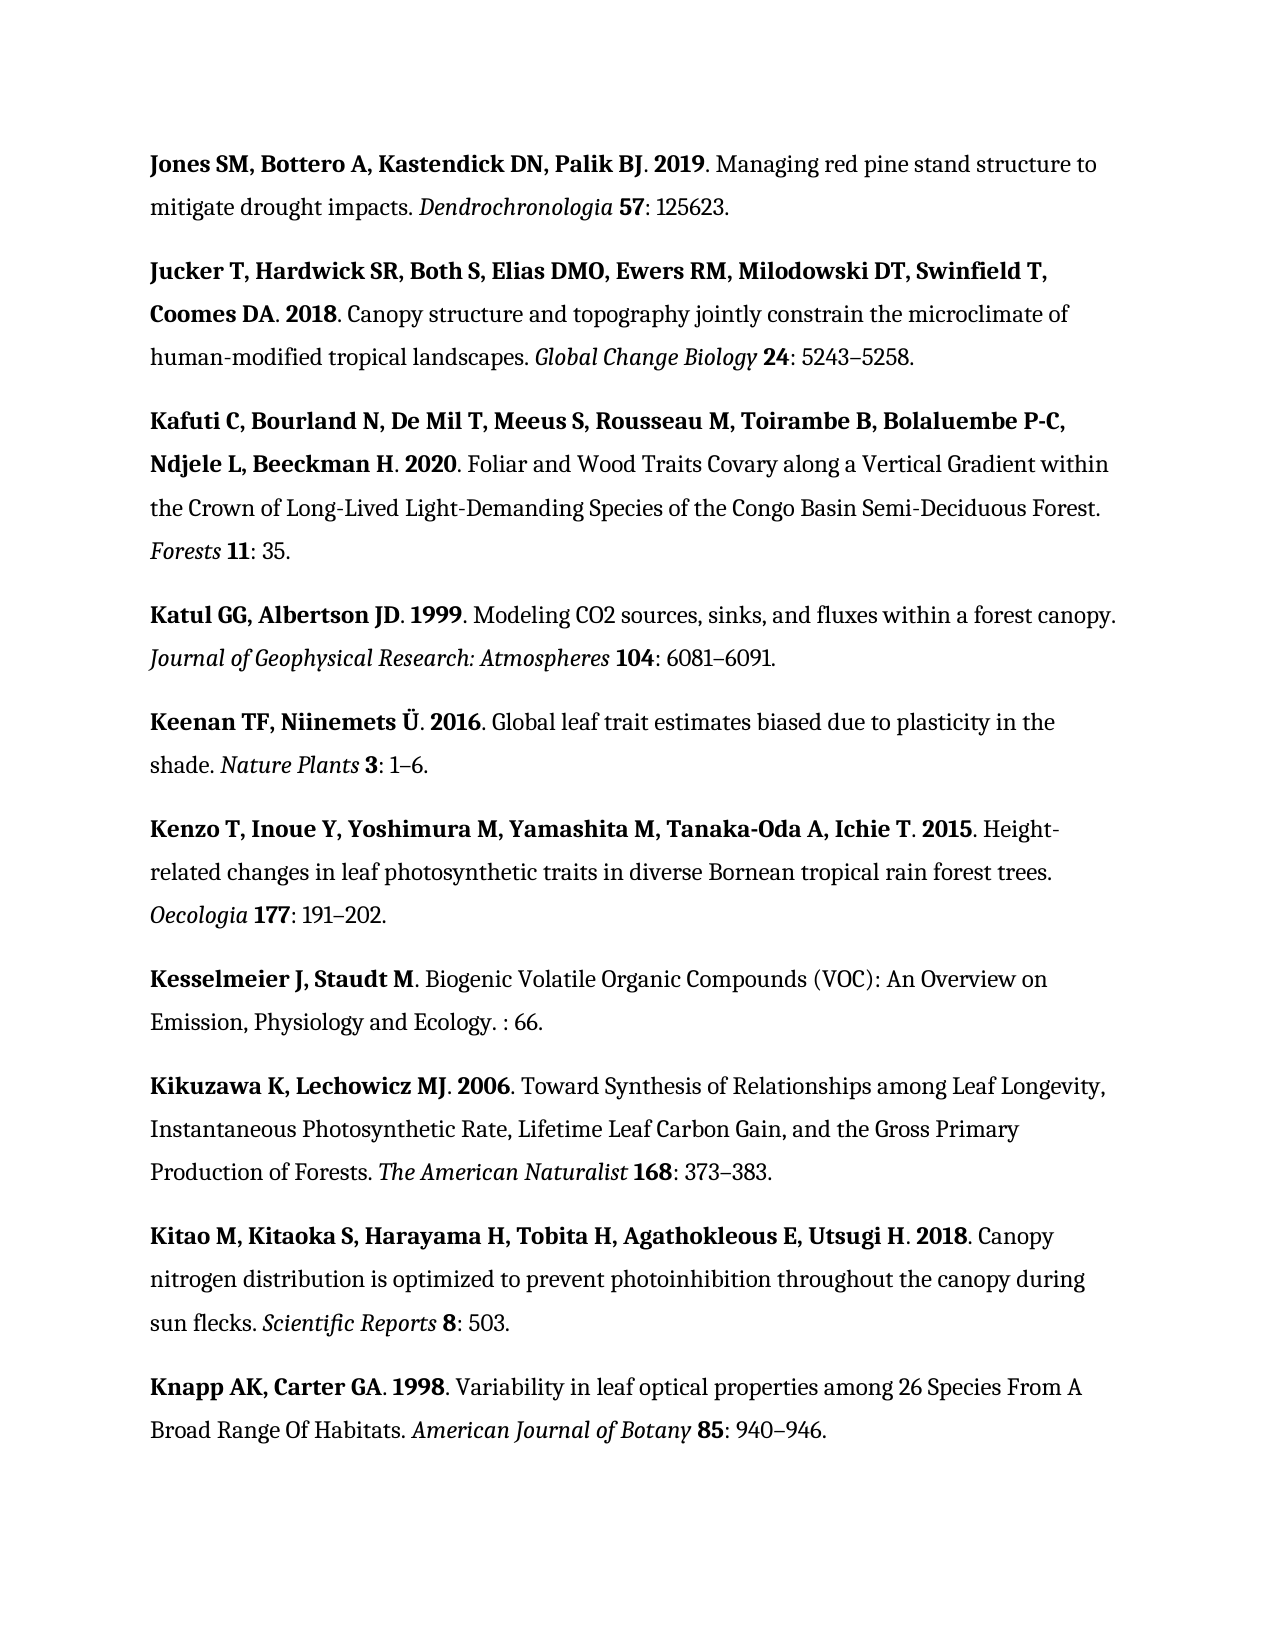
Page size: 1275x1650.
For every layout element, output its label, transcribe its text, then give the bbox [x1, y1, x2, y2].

text Kesselmeier J, Staudt M. Biogenic Volatile Organic Compounds (VOC): An Overview on Emission, Physiology and Ecology. : 66. [150, 965, 1125, 1037]
text Knapp AK, Carter GA. 1998. Variability in leaf optical properties among 26 Species From A Broad Range Of Habitats. American Journal of Botany 85: 940–946. [150, 1372, 1125, 1444]
text Keenan TF, Niinemets Ü. 2016. Global leaf trait estimates biased due to plasticity in the shade. Nature Plants 3: 1–6. [150, 708, 1125, 779]
text Kafuti C, Bourland N, De Mil T, Meeus S, Rousseau M, Toirambe B, Bolaluembe P-C, Ndjele L, Beeckman H. 2020. Foliar and Wood Traits Covary along a Vertical Gradient within the Crown of Long-Lived Light-Demanding Species of the Congo Basin Semi-Deciduous Forest. Forests 11: 35. [150, 407, 1125, 565]
text Kenzo T, Inoue Y, Yoshimura M, Yamashita M, Tanaka-Oda A, Ichie T. 2015. Height-related changes in leaf photosynthetic traits in diverse Bornean tropical rain forest trees. Oecologia 177: 191–202. [150, 815, 1125, 930]
text Jones SM, Bottero A, Kastendick DN, Palik BJ. 2019. Managing red pine stand structure to mitigate drought impacts. Dendrochronologia 57: 125623. [150, 150, 1125, 222]
text Jucker T, Hardwick SR, Both S, Elias DMO, Ewers RM, Milodowski DT, Swinfield T, Coomes DA. 2018. Canopy structure and topography jointly constrain the microclimate of human-modified tropical landscapes. Global Change Biology 24: 5243–5258. [150, 257, 1125, 372]
text Kitao M, Kitaoka S, Harayama H, Tobita H, Agathokleous E, Utsugi H. 2018. Canopy nitrogen distribution is optimized to prevent photoinhibition throughout the canopy during sun flecks. Scientific Reports 8: 503. [150, 1222, 1125, 1337]
text Katul GG, Albertson JD. 1999. Modeling CO2 sources, sinks, and fluxes within a forest canopy. Journal of Geophysical Research: Atmospheres 104: 6081–6091. [150, 601, 1125, 672]
text Kikuzawa K, Lechowicz MJ. 2006. Toward Synthesis of Relationships among Leaf Longevity, Instantaneous Photosynthetic Rate, Lifetime Leaf Carbon Gain, and the Gross Primary Production of Forests. The American Naturalist 168: 373–383. [150, 1072, 1125, 1187]
